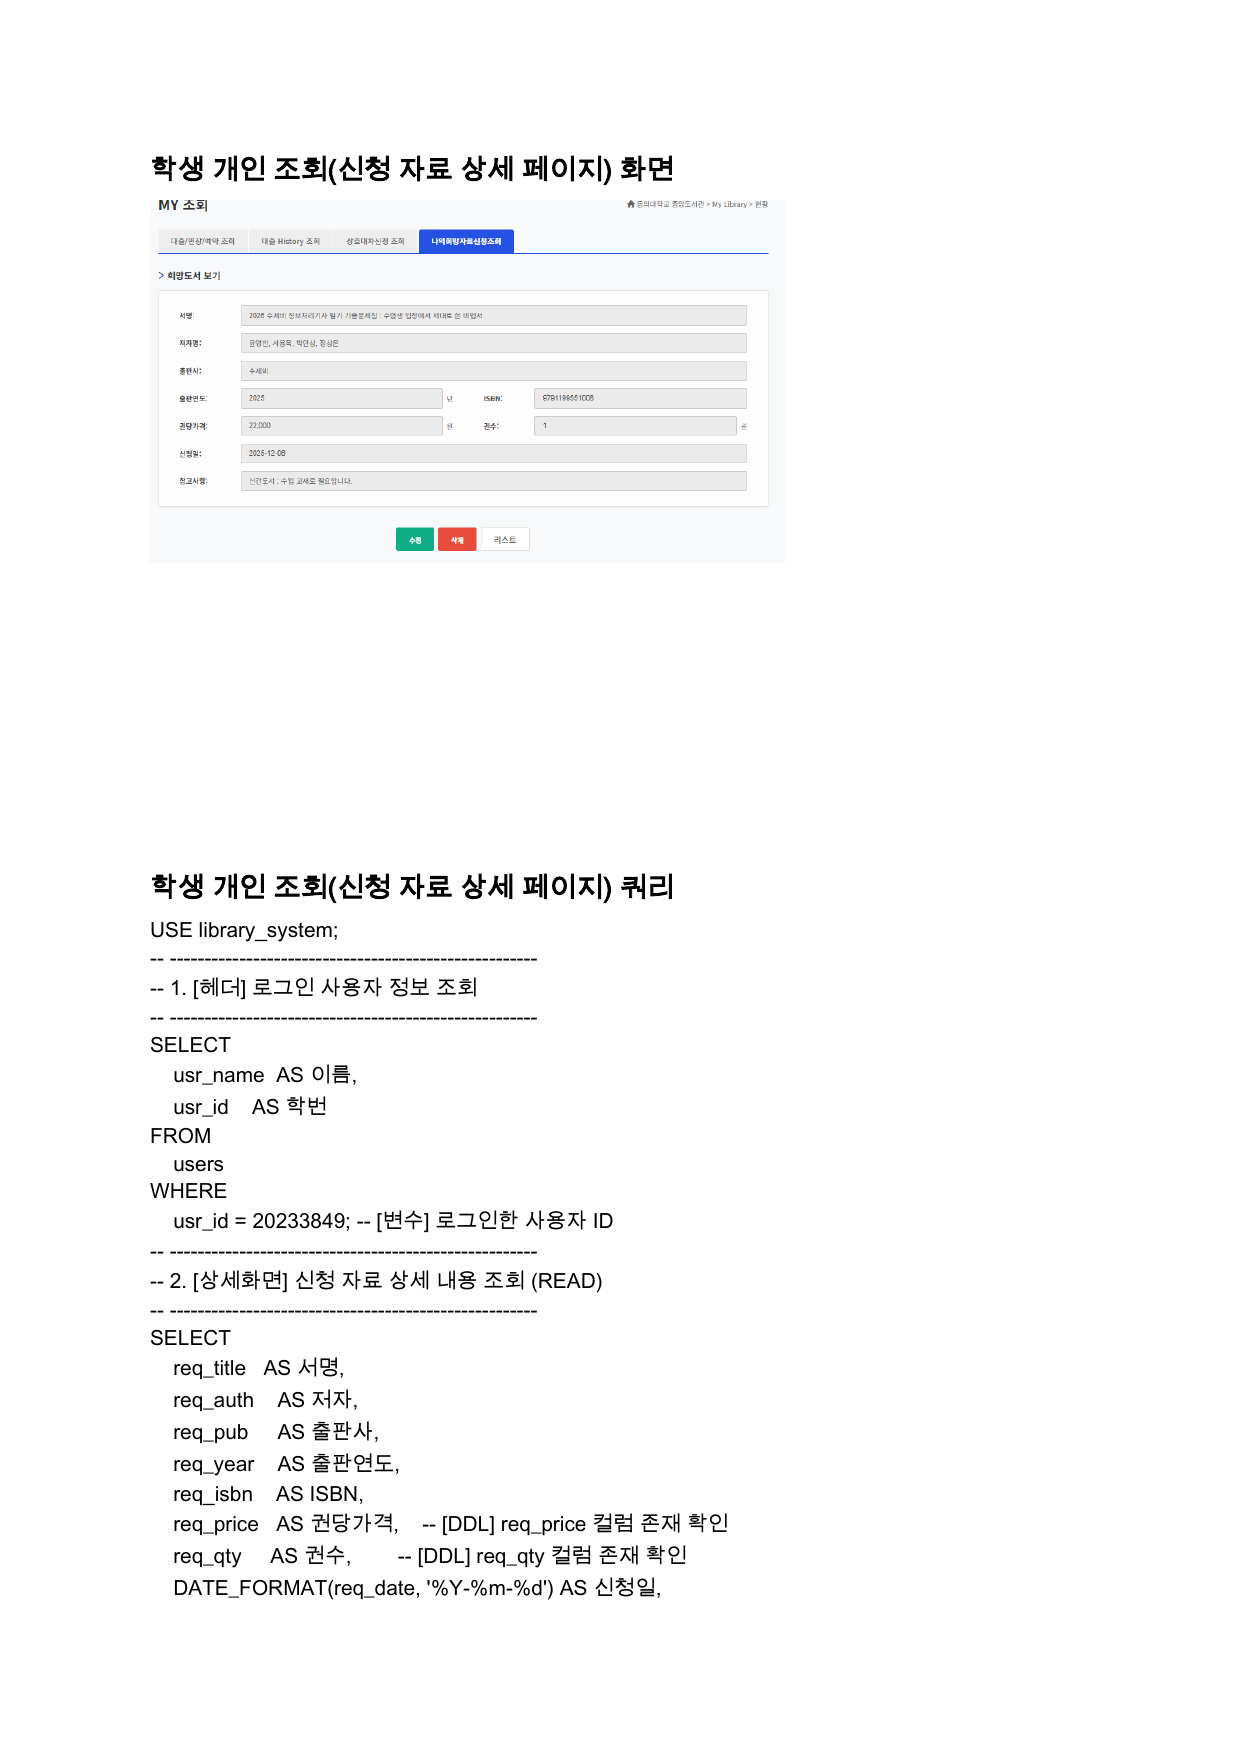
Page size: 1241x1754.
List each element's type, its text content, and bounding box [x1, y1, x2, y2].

picture [150, 200, 786, 563]
subtitle 학생 개인 조회(신청 자료 상세 페이지) 쿼리 [150, 868, 1090, 904]
text USE library_system; [150, 918, 1090, 942]
text DATE_FORMAT(req_date, '%Y-%m-%d') AS 신청일, [150, 1573, 1090, 1601]
text WHERE [150, 1179, 1090, 1203]
text usr_id AS 학번 [150, 1092, 1090, 1120]
text -- ----------------------------------------------------- [150, 1005, 1090, 1029]
text FROM [150, 1124, 1090, 1148]
text usr_id = 20233849; -- [변수] 로그인한 사용자 ID [150, 1207, 1090, 1234]
text -- 1. [헤더] 로그인 사용자 정보 조회 [150, 973, 1090, 1001]
text req_auth AS 저자, [150, 1385, 1090, 1413]
text req_isbn AS ISBN, [150, 1482, 1090, 1506]
text -- 2. [상세화면] 신청 자료 상세 내용 조회 (READ) [150, 1266, 1090, 1294]
text users [150, 1152, 1090, 1176]
text -- ----------------------------------------------------- [150, 1298, 1090, 1322]
subtitle 학생 개인 조회(신청 자료 상세 페이지) 화면 [150, 150, 1090, 186]
text req_price AS 권당가격, -- [DDL] req_price 컬럼 존재 확인 [150, 1509, 1090, 1537]
text req_title AS 서명, [150, 1353, 1090, 1381]
text req_year AS 출판연도, [150, 1449, 1090, 1477]
text -- ----------------------------------------------------- [150, 1239, 1090, 1263]
text SELECT [150, 1032, 1090, 1056]
text -- ----------------------------------------------------- [150, 945, 1090, 969]
text req_qty AS 권수, -- [DDL] req_qty 컬럼 존재 확인 [150, 1541, 1090, 1569]
text usr_name AS 이름, [150, 1060, 1090, 1088]
text SELECT [150, 1326, 1090, 1350]
text req_pub AS 출판사, [150, 1417, 1090, 1445]
